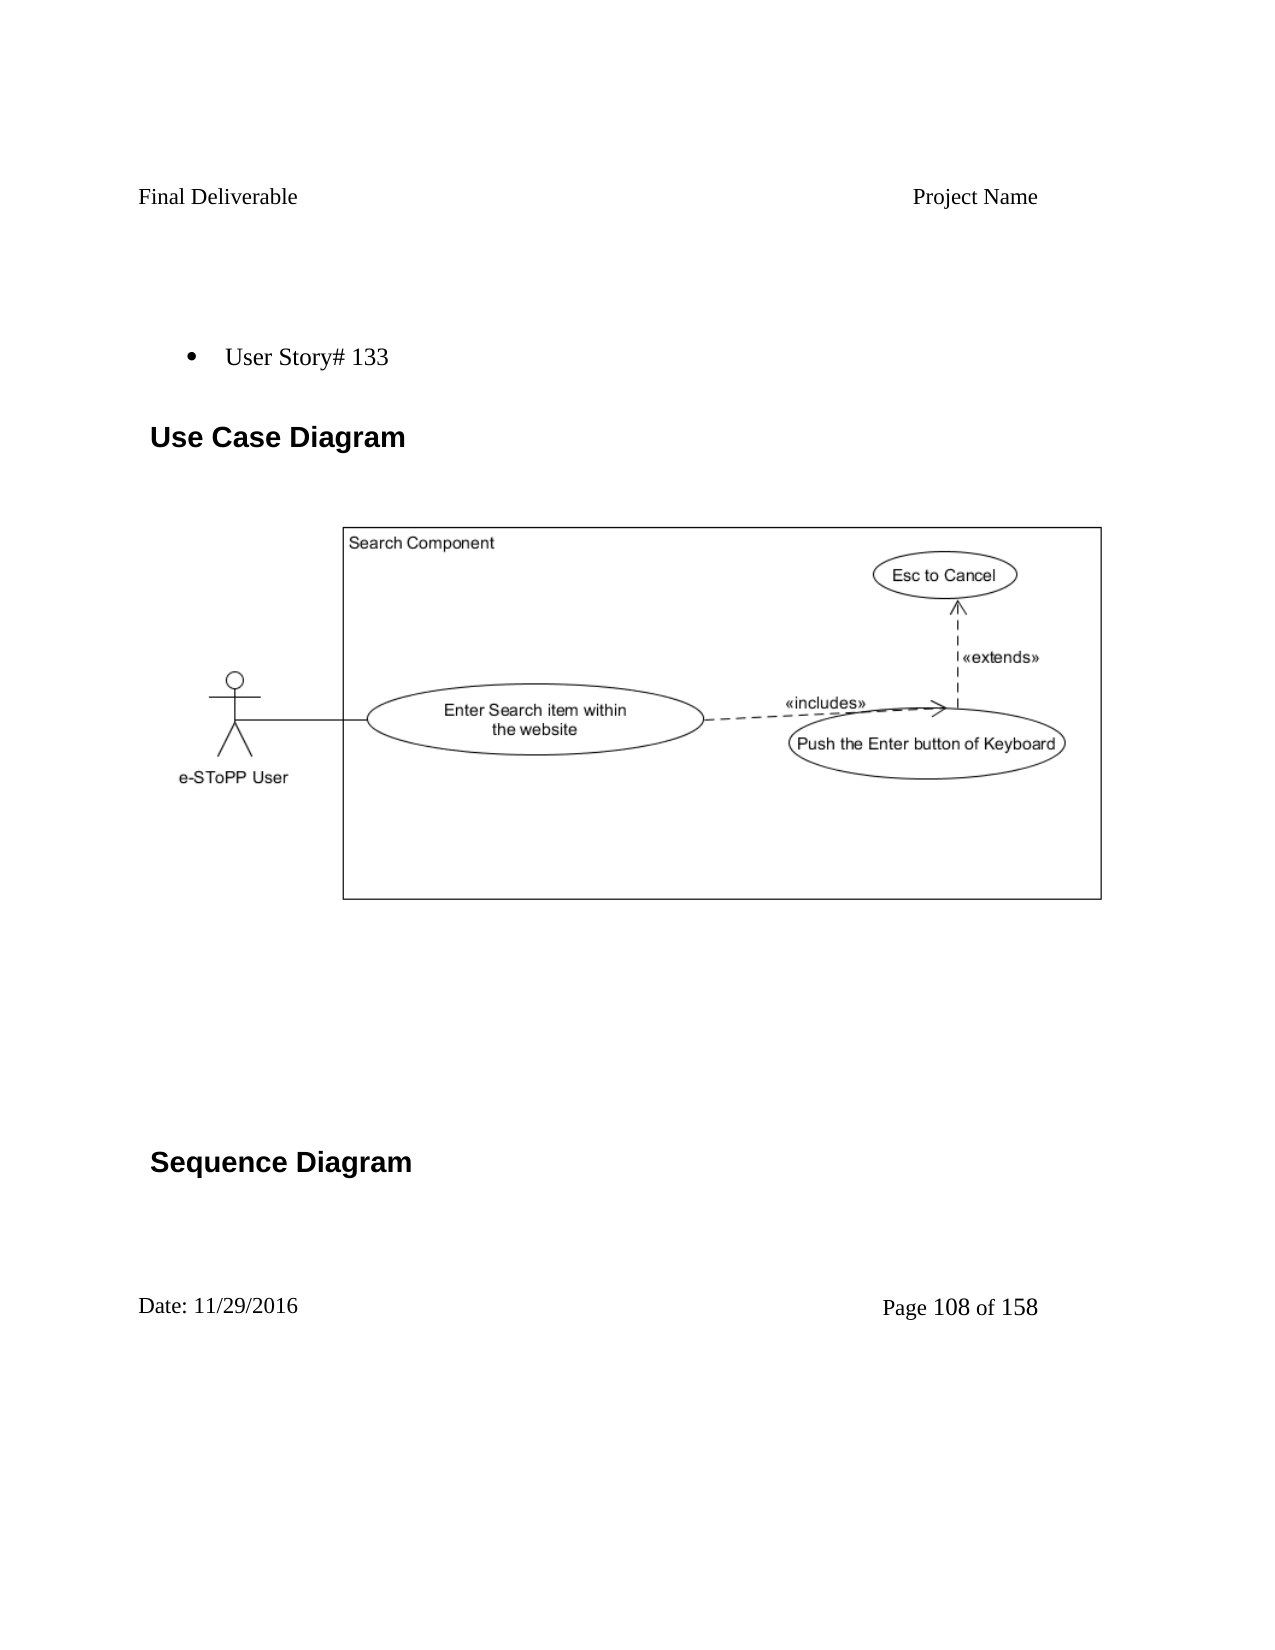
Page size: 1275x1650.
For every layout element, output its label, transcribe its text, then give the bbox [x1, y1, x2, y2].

text Use Case Diagram [150, 420, 1125, 454]
list User Story# 133 [187, 342, 1125, 371]
picture [150, 503, 1125, 924]
text Sequence Diagram [150, 1145, 1125, 1179]
